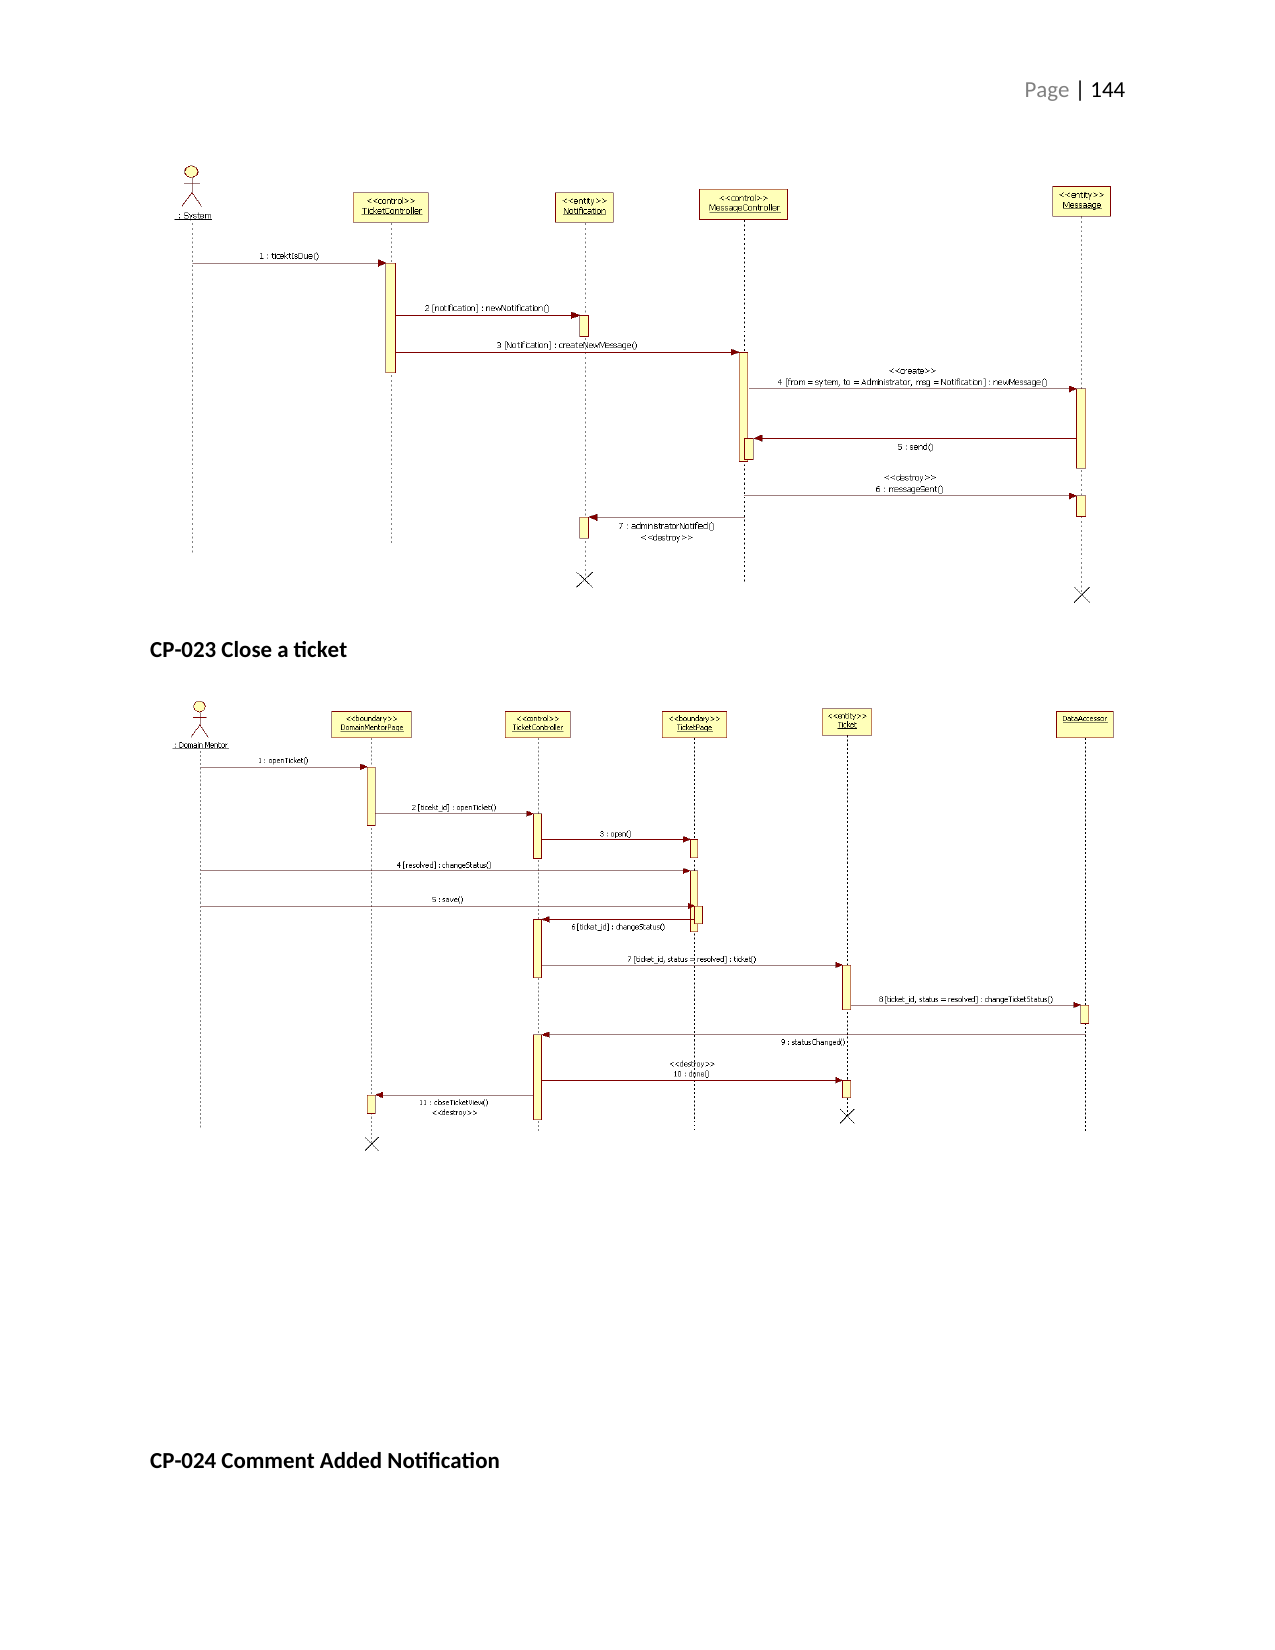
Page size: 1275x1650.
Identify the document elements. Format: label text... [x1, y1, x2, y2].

text CP-023 Close a ticket [150, 635, 1125, 663]
text CP-024 Comment Added Notification [150, 1446, 1125, 1474]
picture [150, 150, 1125, 610]
picture [150, 687, 1125, 1157]
